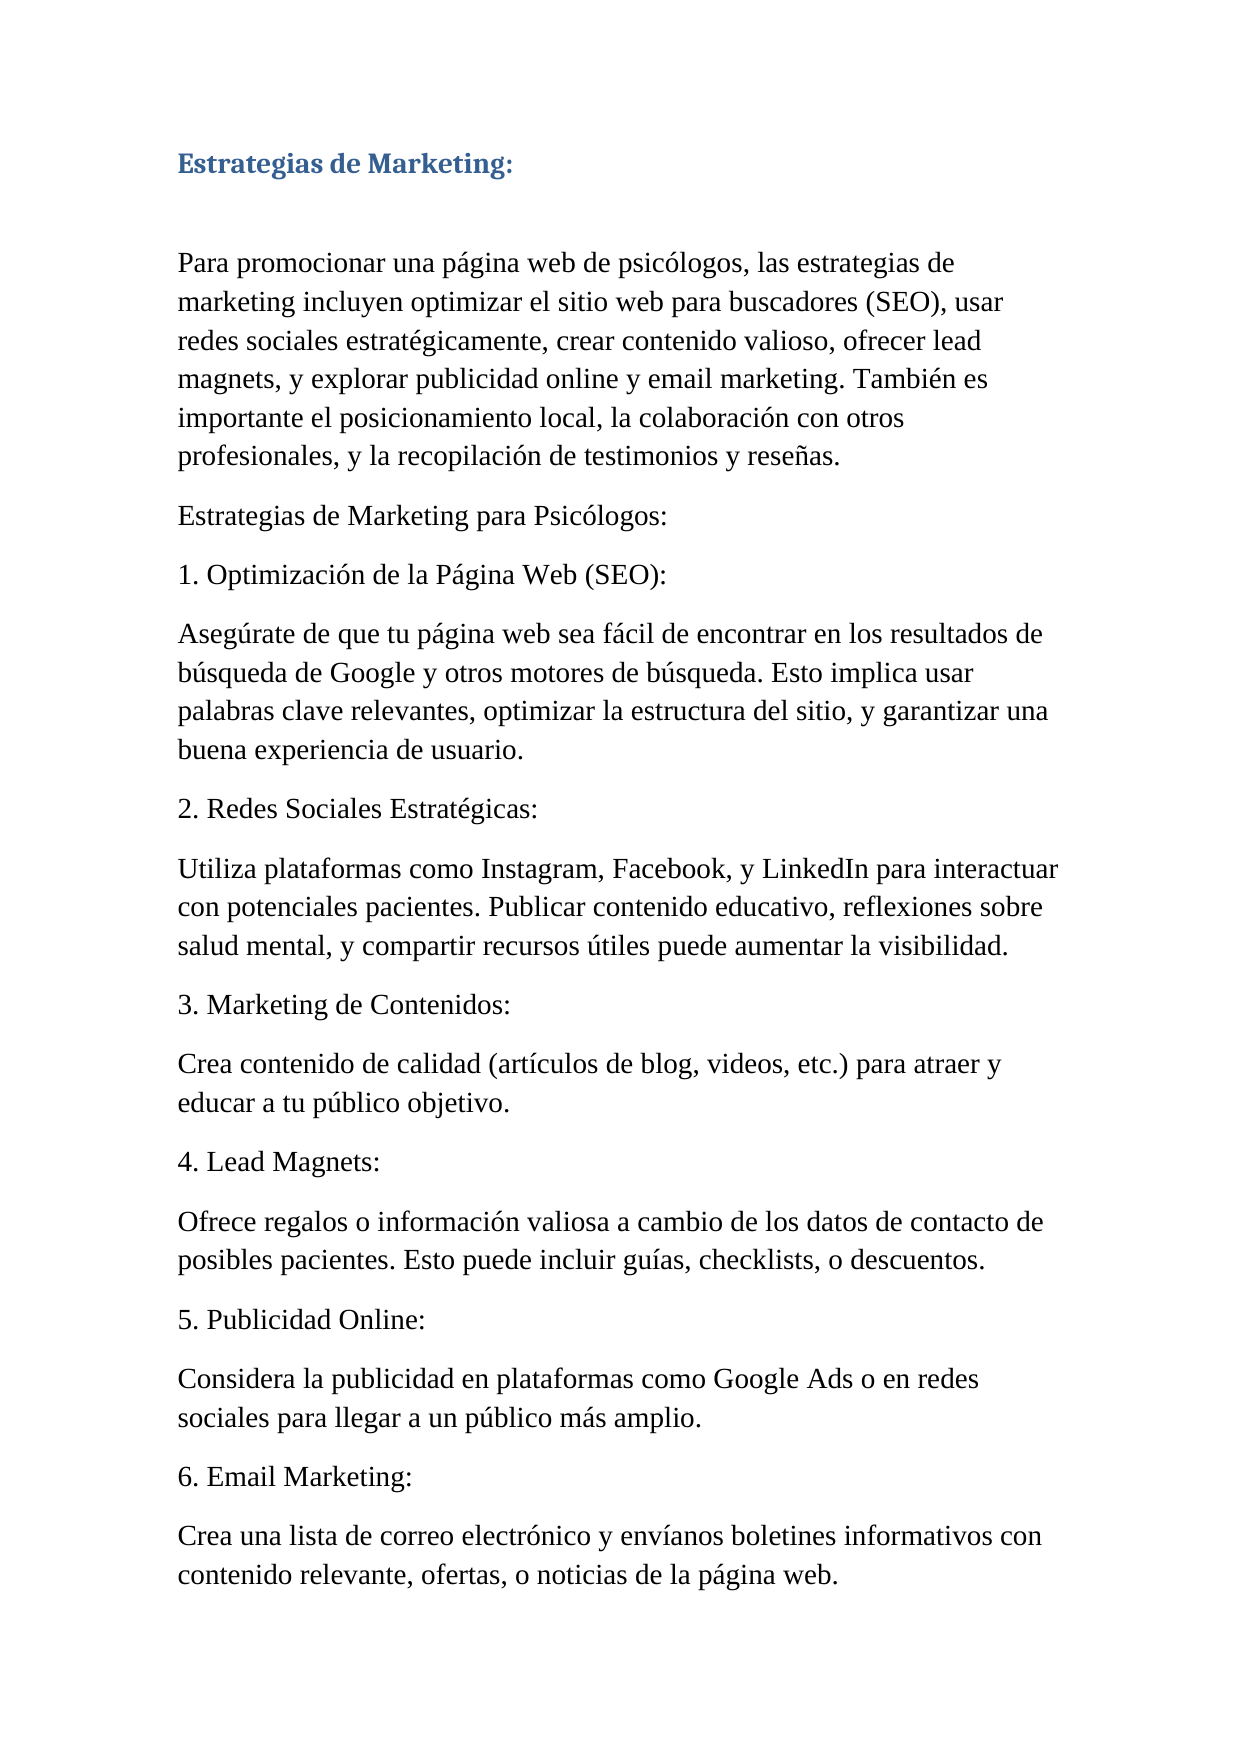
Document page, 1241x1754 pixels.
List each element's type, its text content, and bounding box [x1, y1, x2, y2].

text 3. Marketing de Contenidos: [177, 987, 1063, 1021]
text Crea una lista de correo electrónico y envíanos boletines informativos con contenido relevante, ofertas, o noticias de la página web. [177, 1518, 1063, 1591]
text 2. Redes Sociales Estratégicas: [177, 791, 1063, 825]
text 1. Optimización de la Página Web (SEO): [177, 557, 1063, 591]
text Considera la publicidad en plataformas como Google Ads o en redes sociales para llegar a un público más amplio. [177, 1361, 1063, 1433]
text 5. Publicidad Online: [177, 1302, 1063, 1335]
text Asegúrate de que tu página web sea fácil de encontrar en los resultados de búsqueda de Google y otros motores de búsqueda. Esto implica usar palabras clave relevantes, optimizar la estructura del sitio, y garantizar una buena experiencia de usuario. [177, 616, 1063, 766]
text Crea contenido de calidad (artículos de blog, videos, etc.) para atraer y educar a tu público objetivo. [177, 1047, 1063, 1119]
subtitle Estrategias de Marketing: [177, 148, 1063, 181]
text Ofrece regalos o información valiosa a cambio de los datos de contacto de posibles pacientes. Esto puede incluir guías, checklists, o descuentos. [177, 1204, 1063, 1276]
text Para promocionar una página web de psicólogos, las estrategias de marketing incluyen optimizar el sitio web para buscadores (SEO), usar redes sociales estratégicamente, crear contenido valioso, ofrecer lead magnets, y explorar publicidad online y email marketing. También es importante el posicionamiento local, la colaboración con otros profesionales, y la recopilación de testimonios y reseñas. [177, 246, 1063, 472]
text 6. Email Marketing: [177, 1459, 1063, 1493]
text Utiliza plataformas como Instagram, Facebook, y LinkedIn para interactuar con potenciales pacientes. Publicar contenido educativo, reflexiones sobre salud mental, y compartir recursos útiles puede aumentar la visibilidad. [177, 851, 1063, 961]
text Estrategias de Marketing para Psicólogos: [177, 498, 1063, 531]
text 4. Lead Magnets: [177, 1144, 1063, 1178]
